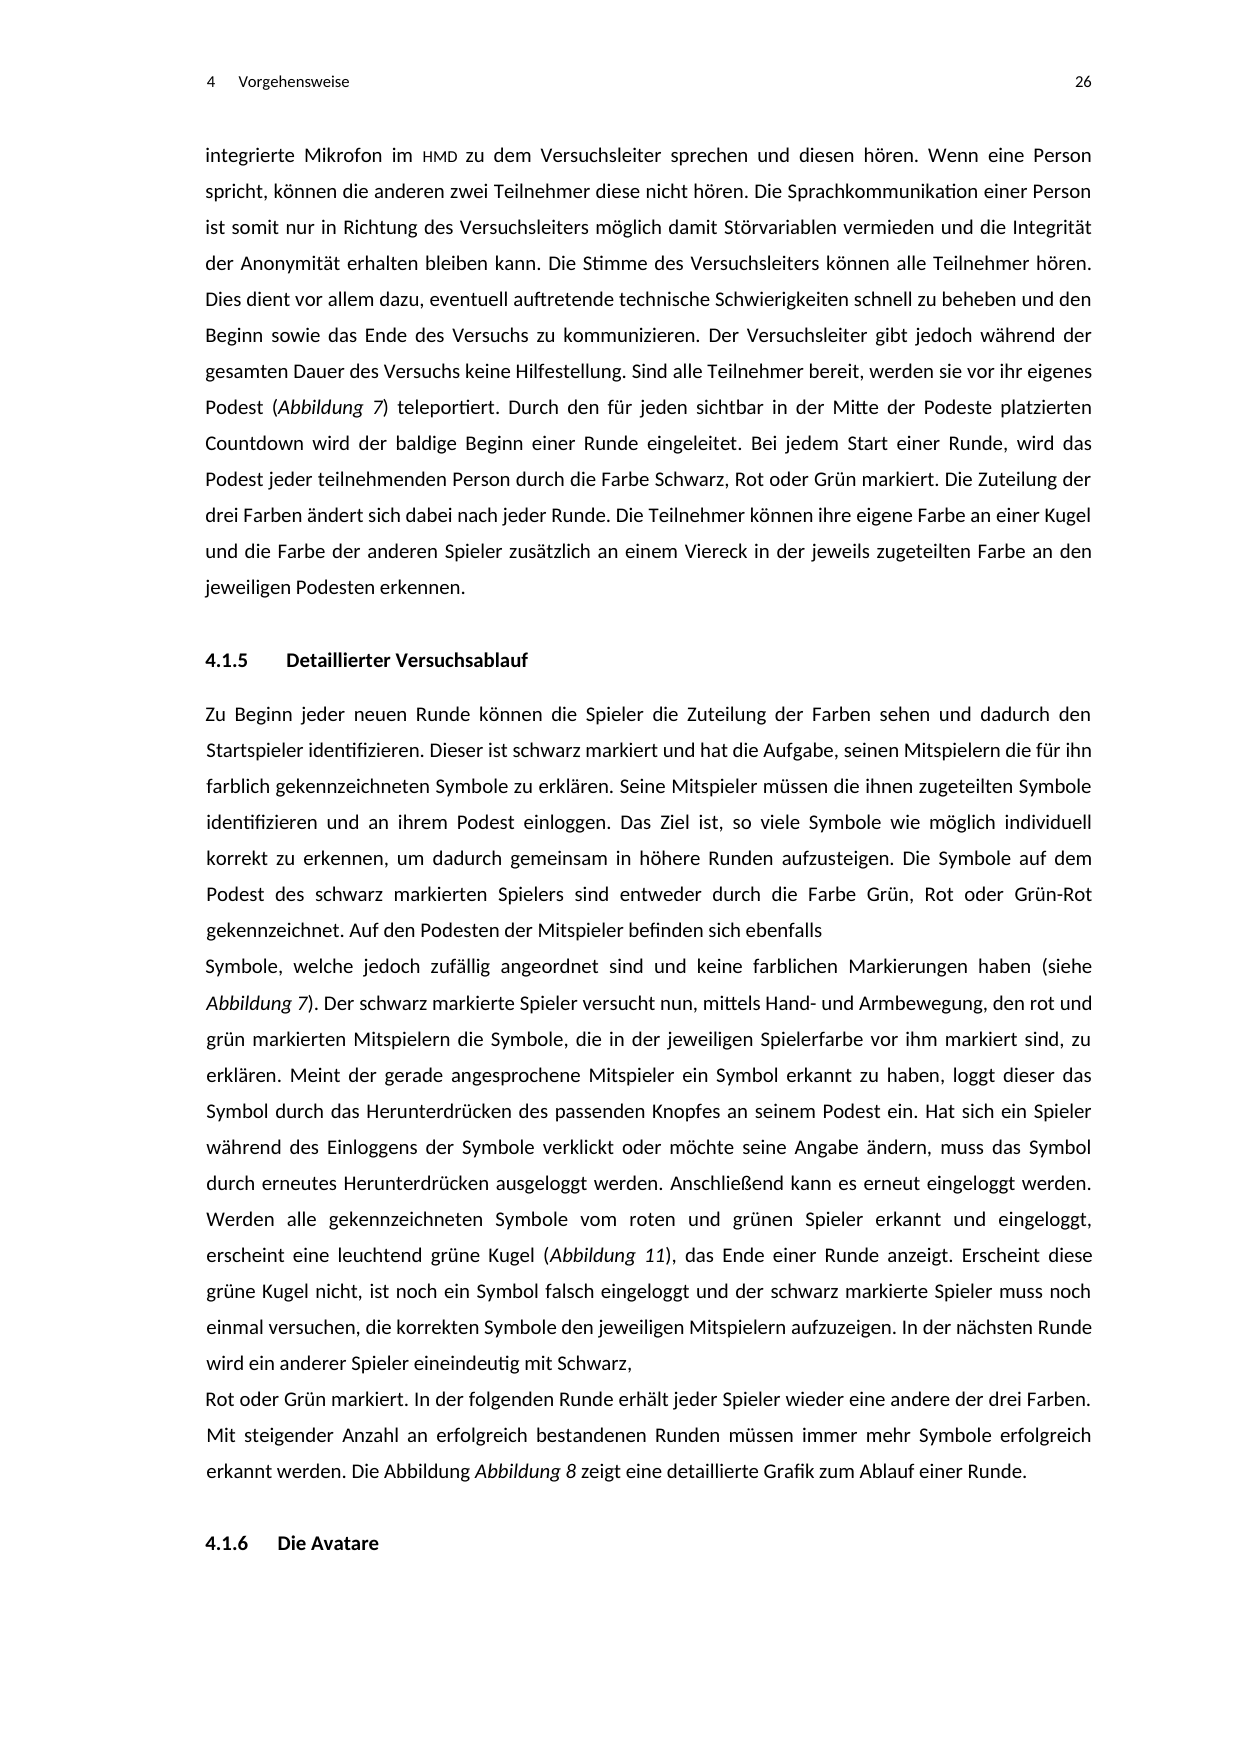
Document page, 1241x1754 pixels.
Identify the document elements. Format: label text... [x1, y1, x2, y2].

text 4.1.6 Die Avatare [205, 1530, 1133, 1556]
text Zu Beginn jeder neuen Runde können die Spieler die Zuteilung der Farben sehen und dadurch den Startspieler identifizieren. Dieser ist schwarz markiert und hat die Aufgabe, seinen Mitspielern die für ihn farblich gekennzeichneten Symbole zu erklären. Seine Mitspieler müssen die ihnen zugeteilten Symbole identifizieren und an ihrem Podest einloggen. Das Ziel ist, so viele Symbole wie möglich individuell korrekt zu erkennen, um dadurch gemeinsam in höhere Runden aufzusteigen. Die Symbole auf dem Podest des schwarz markierten Spielers sind entweder durch die Farbe Grün, Rot oder Grün-Rot gekennzeichnet. Auf den Podesten der Mitspieler befinden sich ebenfalls [205, 701, 1093, 942]
text Rot oder Grün markiert. In der folgenden Runde erhält jeder Spieler wieder eine andere der drei Farben. Mit steigender Anzahl an erfolgreich bestandenen Runden müssen immer mehr Symbole erfolgreich erkannt werden. Die Abbildung Abbildung 8 zeigt eine detaillierte Grafik zum Ablauf einer Runde. [205, 1387, 1093, 1484]
text Symbole, welche jedoch zufällig angeordnet sind und keine farblichen Markierungen haben (siehe Abbildung 7). Der schwarz markierte Spieler versucht nun, mittels Hand- und Armbewegung, den rot und grün markierten Mitspielern die Symbole, die in der jeweiligen Spielerfarbe vor ihm markiert sind, zu erklären. Meint der gerade angesprochene Mitspieler ein Symbol erkannt zu haben, loggt dieser das Symbol durch das Herunterdrücken des passenden Knopfes an seinem Podest ein. Hat sich ein Spieler während des Einloggens der Symbole verklickt oder möchte seine Angabe ändern, muss das Symbol durch erneutes Herunterdrücken ausgeloggt werden. Anschließend kann es erneut eingeloggt werden. Werden alle gekennzeichneten Symbole vom roten und grünen Spieler erkannt und eingeloggt, erscheint eine leuchtend grüne Kugel (Abbildung 11), das Ende einer Runde anzeigt. Erscheint diese grüne Kugel nicht, ist noch ein Symbol falsch eingeloggt und der schwarz markierte Spieler muss noch einmal versuchen, die korrekten Symbole den jeweiligen Mitspielern aufzuzeigen. In der nächsten Runde wird ein anderer Spieler eineindeutig mit Schwarz, [205, 954, 1093, 1376]
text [205, 142, 1093, 600]
text 4.1.5 Detaillierter Versuchsablauf [205, 647, 1133, 673]
